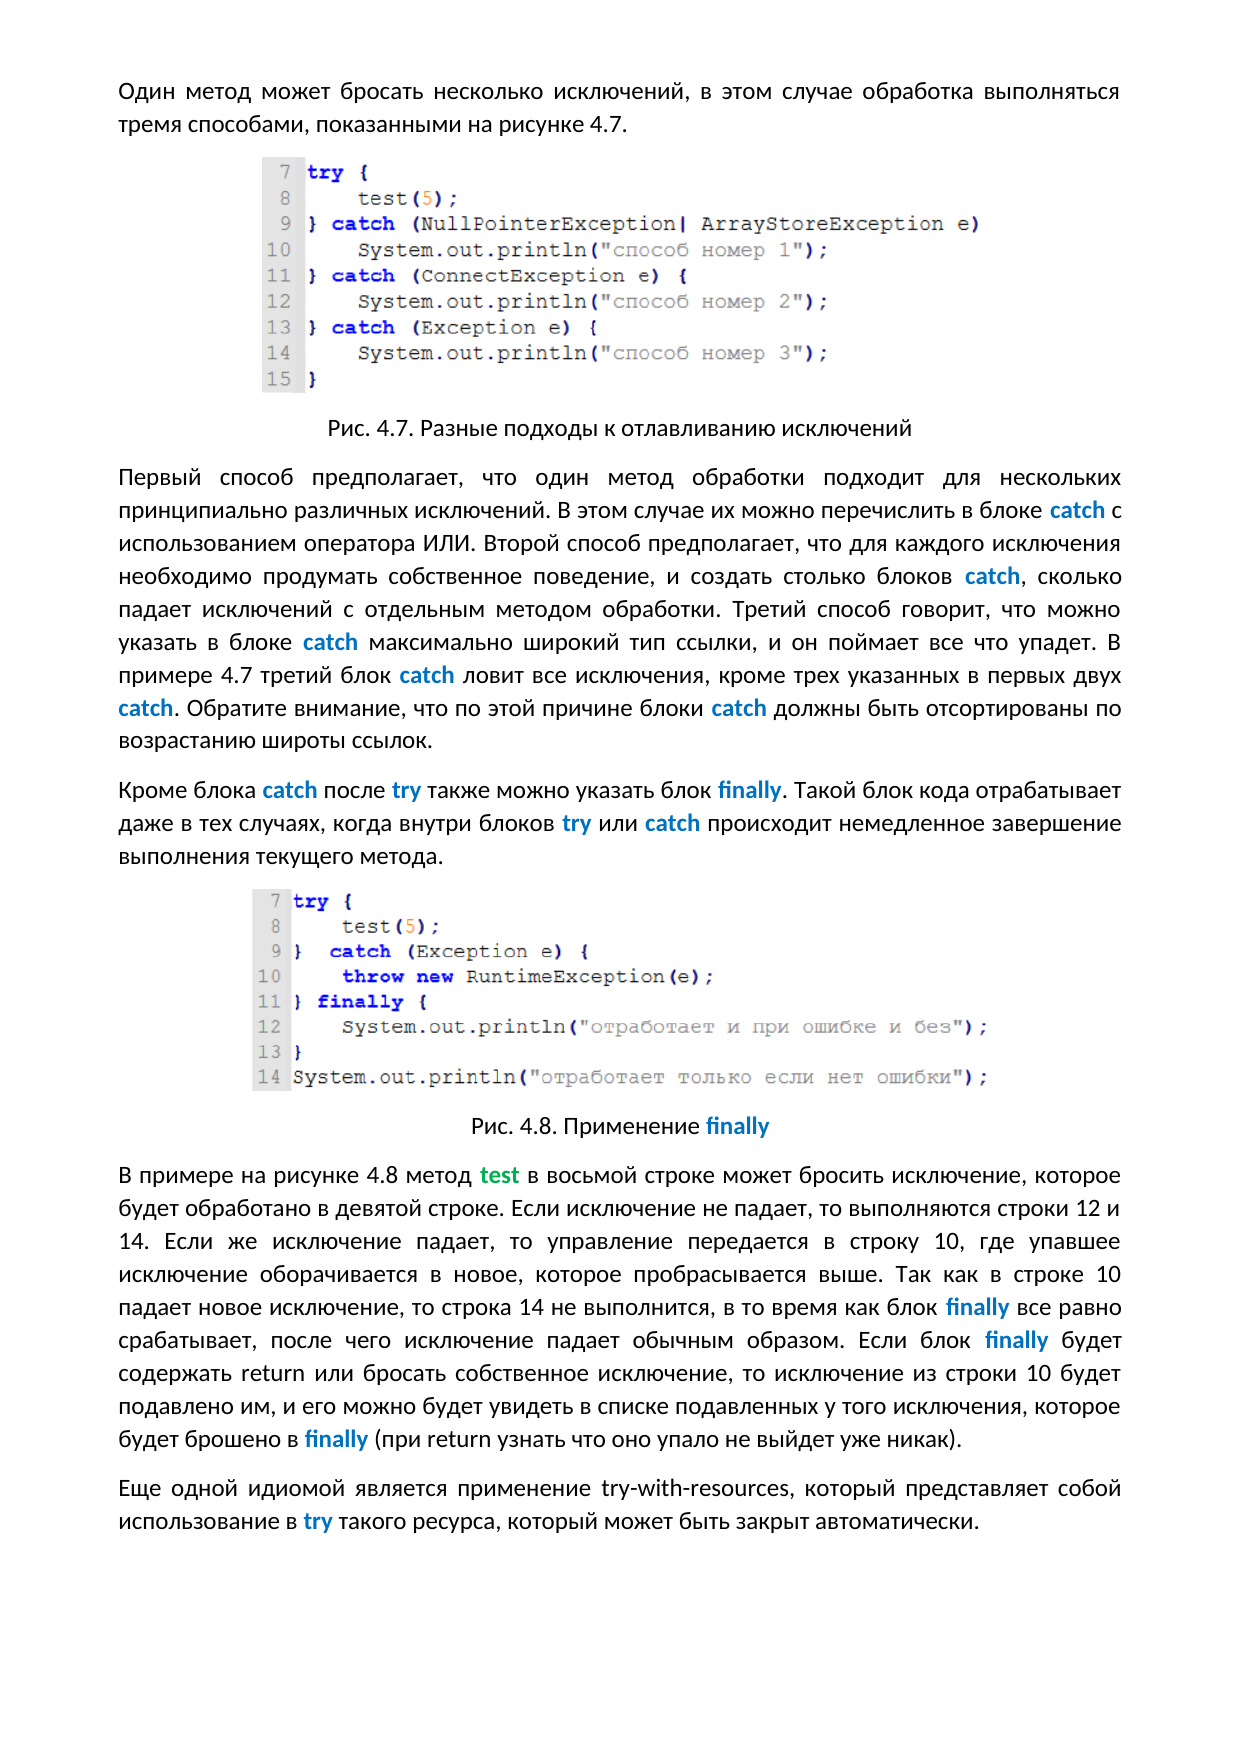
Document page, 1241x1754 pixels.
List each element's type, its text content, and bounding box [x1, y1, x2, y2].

text Кроме блока catch после try также можно указать блок finally. Такой блок кода отрабатывает даже в тех случаях, когда внутри блоков try или catch происходит немедленное завершение выполнения текущего метода. [118, 774, 1122, 871]
text Первый способ предполагает, что один метод обработки подходит для нескольких принципиально различных исключений. В этом случае их можно перечислить в блоке catch с использованием оператора ИЛИ. Второй способ предполагает, что для каждого исключения необходимо продумать собственное поведение, и создать столько блоков catch, сколько падает исключений с отдельным методом обработки. Третий способ говорит, что можно указать в блоке catch максимально широкий тип ссылки, и он поймает все что упадет. В примере 4.7 третий блок catch ловит все исключения, кроме трех указанных в первых двух catch. Обратите внимание, что по этой причине блоки catch должны быть отсортированы по возрастанию широты ссылок. [118, 461, 1122, 755]
text В примере на рисунке 4.8 метод test в восьмой строке может бросить исключение, которое будет обработано в девятой строке. Если исключение не падает, то выполняются строки 12 и 14. Если же исключение падает, то управление передается в строку 10, где упавшее исключение оборачивается в новое, которое пробрасывается выше. Так как в строке 10 падает новое исключение, то строка 14 не выполнится, в то время как блок finally все равно срабатывает, после чего исключение падает обычным образом. Если блок finally будет содержать return или бросать собственное исключение, то исключение из строки 10 будет подавлено им, и его можно будет увидеть в списке подавленных у того исключения, которое будет брошено в finally (при return узнать что оно упало не выйдет уже никак). [118, 1160, 1122, 1453]
picture [252, 889, 988, 1091]
text Еще одной идиомой является применение try-with-resources, который представляет собой использование в try такого ресурса, который может быть закрыт автоматически. [118, 1473, 1122, 1536]
text Рис. 4.8. Применение finally [118, 1110, 1122, 1141]
picture [262, 157, 979, 393]
text Рис. 4.7. Разные подходы к отлавливанию исключений [118, 412, 1122, 442]
text Один метод может бросать несколько исключений, в этом случае обработка выполняться тремя способами, показанными на рисунке 4.7. [118, 75, 1122, 138]
